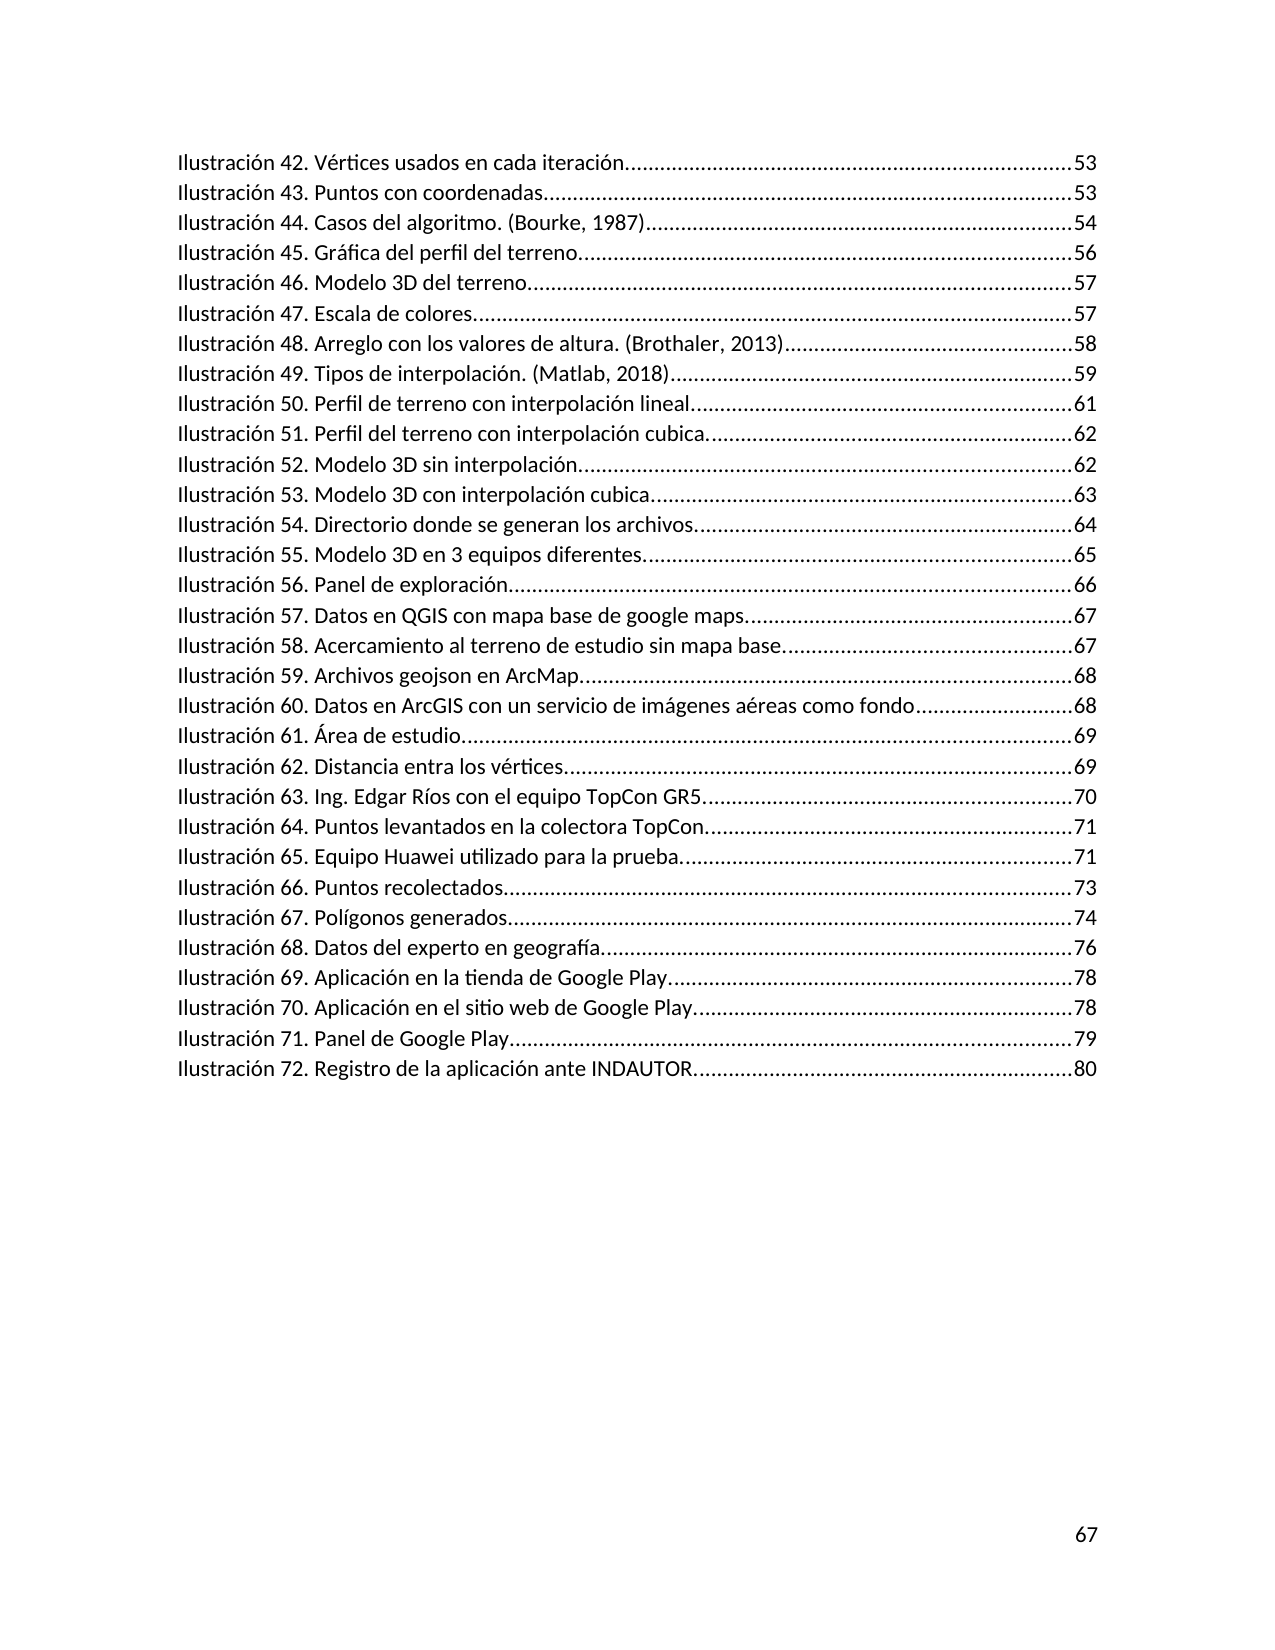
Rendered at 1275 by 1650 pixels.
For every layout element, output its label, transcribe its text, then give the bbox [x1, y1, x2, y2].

text Ilustración 64. Puntos levantados en la colectora TopCon. 71 [177, 812, 1098, 840]
text Ilustración 72. Registro de la aplicación ante INDAUTOR. 80 [177, 1054, 1098, 1082]
text Ilustración 70. Aplicación en el sitio web de Google Play. 78 [177, 993, 1098, 1021]
text Ilustración 62. Distancia entra los vértices. 69 [177, 752, 1098, 780]
text Ilustración 54. Directorio donde se generan los archivos. 64 [177, 510, 1098, 538]
text Ilustración 46. Modelo 3D del terreno. 57 [177, 268, 1098, 296]
text Ilustración 42. Vértices usados en cada iteración. 53 [177, 148, 1098, 176]
text Ilustración 66. Puntos recolectados. 73 [177, 873, 1098, 901]
text Ilustración 56. Panel de exploración. 66 [177, 571, 1098, 598]
text Ilustración 60. Datos en ArcGIS con un servicio de imágenes aéreas como fondo 68 [177, 691, 1098, 719]
text Ilustración 69. Aplicación en la tienda de Google Play. 78 [177, 963, 1098, 991]
text Ilustración 51. Perfil del terreno con interpolación cubica. 62 [177, 419, 1098, 447]
text Ilustración 48. Arreglo con los valores de altura. (Brothaler, 2013) 58 [177, 329, 1098, 357]
text Ilustración 43. Puntos con coordenadas. 53 [177, 178, 1098, 206]
text Ilustración 44. Casos del algoritmo. (Bourke, 1987) 54 [177, 208, 1098, 236]
text Ilustración 67. Polígonos generados. 74 [177, 903, 1098, 931]
text Ilustración 47. Escala de colores. 57 [177, 299, 1098, 327]
text Ilustración 45. Gráfica del perfil del terreno. 56 [177, 238, 1098, 266]
text Ilustración 49. Tipos de interpolación. (Matlab, 2018) 59 [177, 359, 1098, 387]
text Ilustración 71. Panel de Google Play. 79 [177, 1024, 1098, 1052]
text Ilustración 65. Equipo Huawei utilizado para la prueba. 71 [177, 842, 1098, 870]
text Ilustración 55. Modelo 3D en 3 equipos diferentes. 65 [177, 540, 1098, 568]
text Ilustración 53. Modelo 3D con interpolación cubica. 63 [177, 480, 1098, 508]
text Ilustración 59. Archivos geojson en ArcMap. 68 [177, 661, 1098, 689]
text Ilustración 61. Área de estudio. 69 [177, 722, 1098, 749]
text Ilustración 57. Datos en QGIS con mapa base de google maps. 67 [177, 601, 1098, 629]
text Ilustración 52. Modelo 3D sin interpolación. 62 [177, 450, 1098, 478]
text Ilustración 58. Acercamiento al terreno de estudio sin mapa base. 67 [177, 631, 1098, 659]
text Ilustración 68. Datos del experto en geografía. 76 [177, 933, 1098, 961]
text Ilustración 50. Perfil de terreno con interpolación lineal. 61 [177, 389, 1098, 417]
text Ilustración 63. Ing. Edgar Ríos con el equipo TopCon GR5. 70 [177, 782, 1098, 810]
